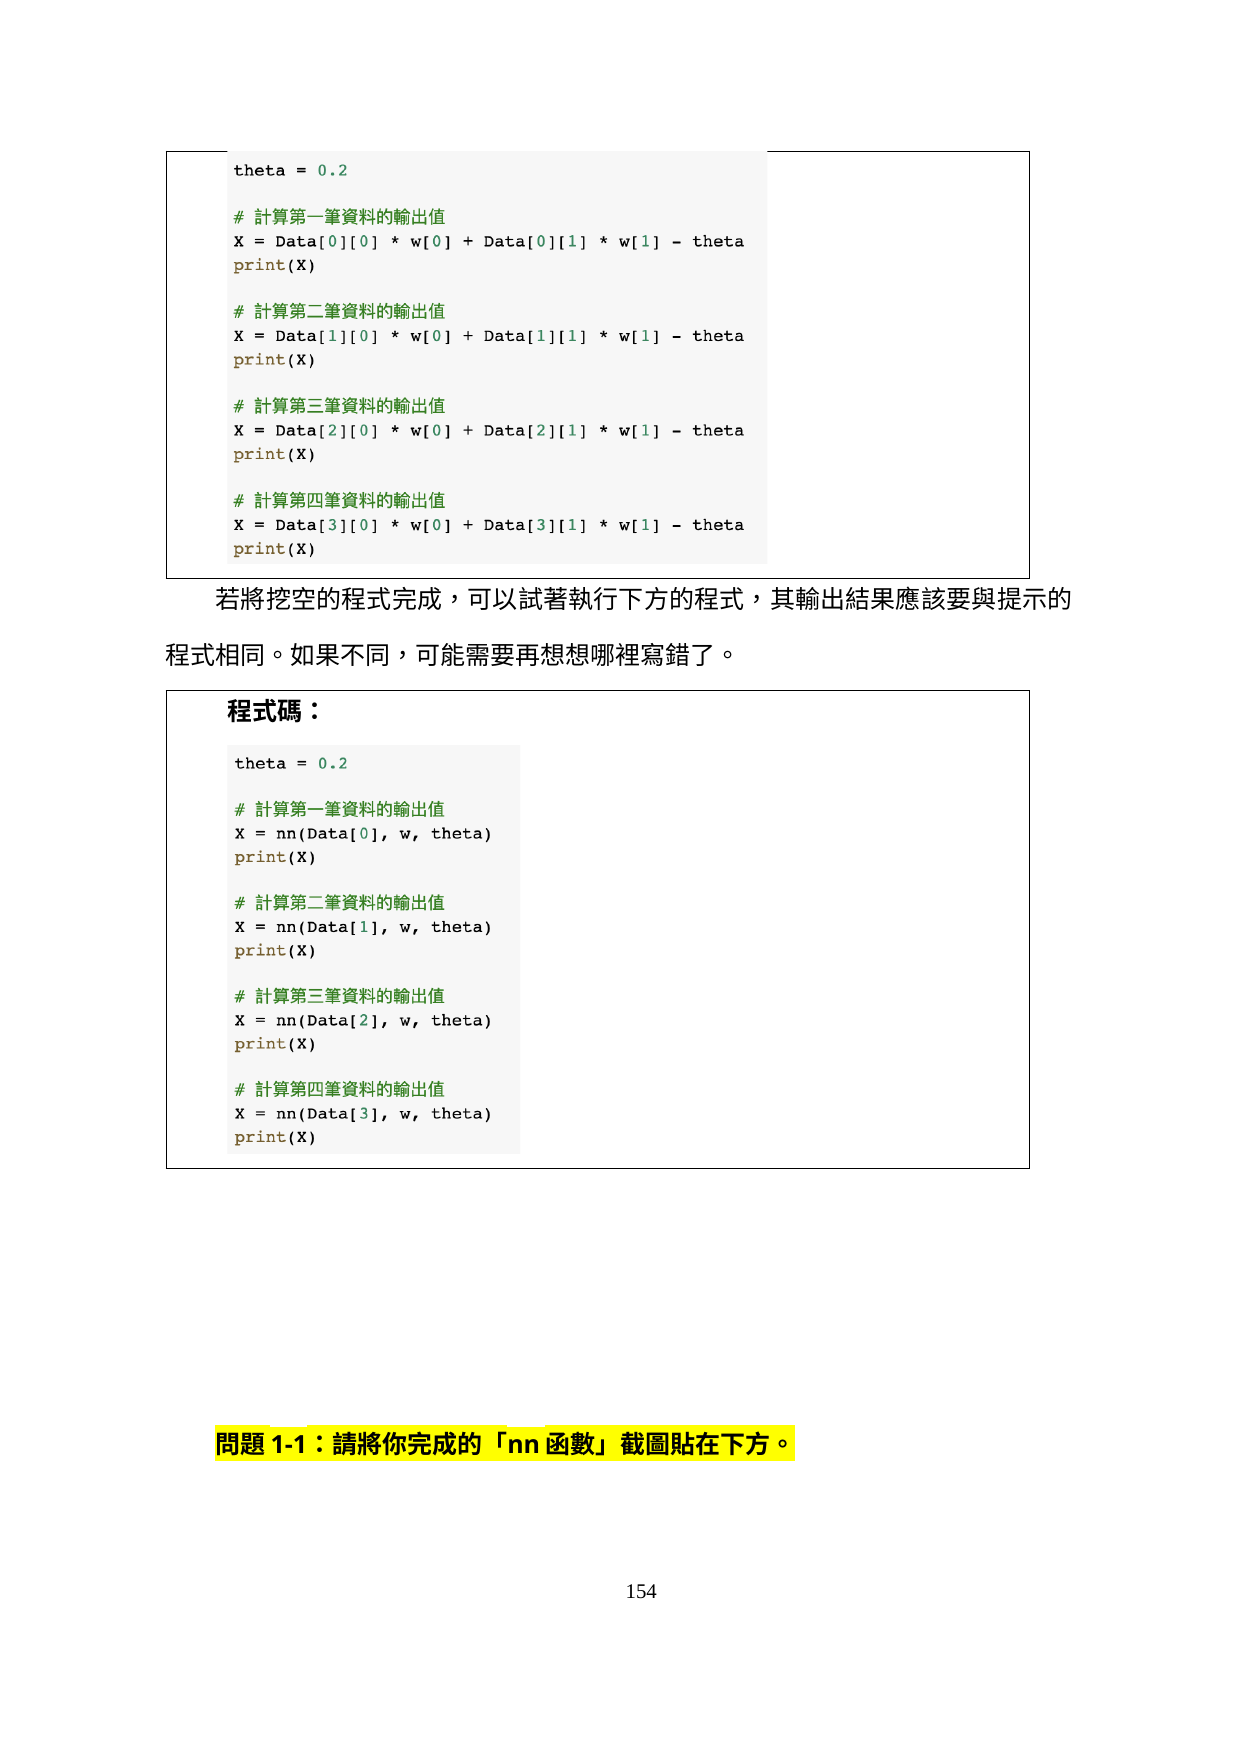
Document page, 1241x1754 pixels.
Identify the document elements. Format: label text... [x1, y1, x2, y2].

picture [227, 151, 768, 564]
text 若將挖空的程式完成，可以試著執行下方的程式，其輸出結果應該要與提示的程式相同。如果不同，可能需要再想想哪裡寫錯了。 [165, 578, 1075, 672]
table_header 程式碼： [167, 691, 1029, 1168]
text 問題1-1：請將你完成的「nn函數」截圖貼在下方。 [165, 1424, 1075, 1461]
table_header 提示： 試著執行下方的程式，在這邊就是將資料的「長、寬」與對應的權重相乘後加總，再減去𝜃值。 程式碼： [167, 152, 1029, 577]
picture [227, 745, 521, 1154]
